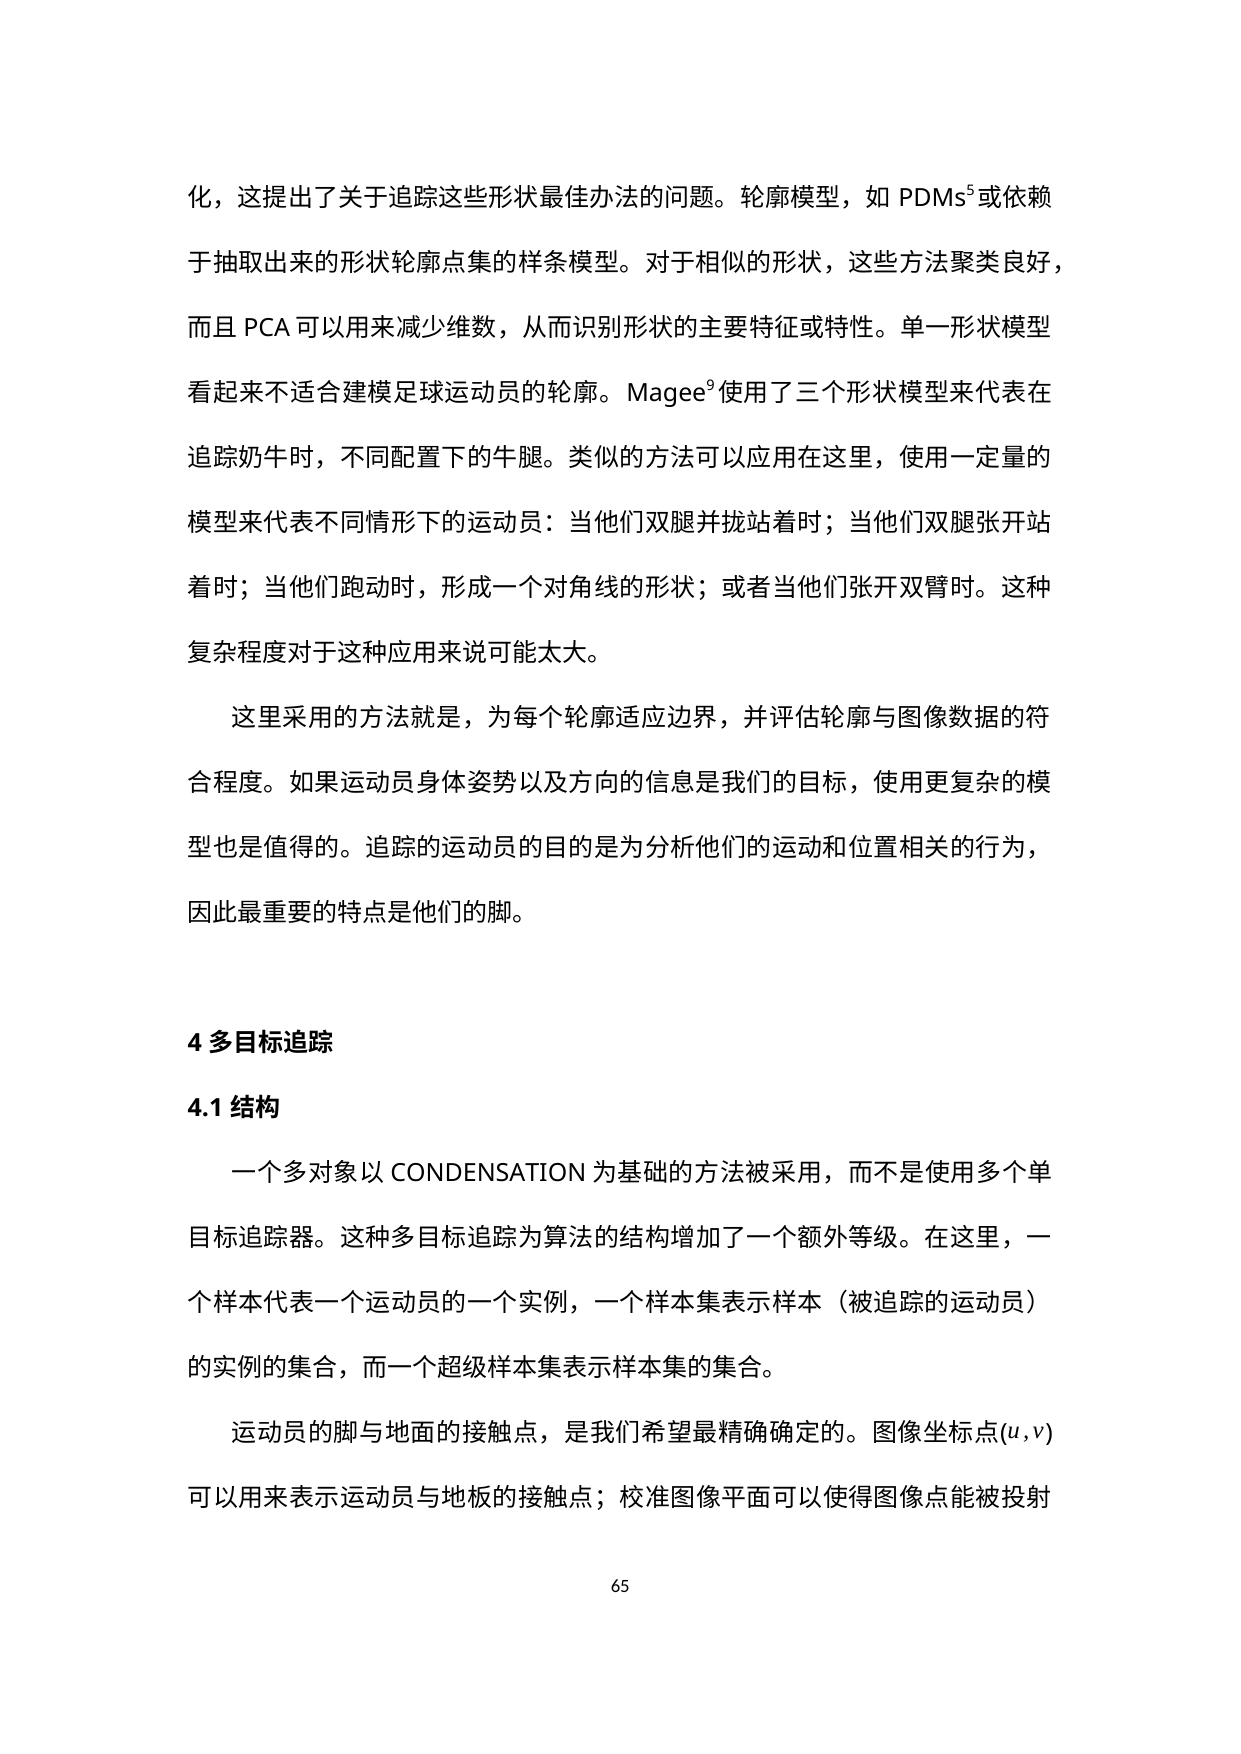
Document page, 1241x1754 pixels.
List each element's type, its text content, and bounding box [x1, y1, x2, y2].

text 4 多目标追踪 [187, 1008, 1053, 1073]
text 4.1 结构 [187, 1073, 1053, 1138]
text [187, 163, 1053, 683]
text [187, 1398, 1053, 1528]
text 这里采用的方法就是，为每个轮廓适应边界，并评估轮廓与图像数据的符合程度。如果运动员身体姿势以及方向的信息是我们的目标，使用更复杂的模型也是值得的。追踪的运动员的目的是为分析他们的运动和位置相关的行为，因此最重要的特点是他们的脚。 [187, 683, 1053, 943]
text 一个多对象以CONDENSATION为基础的方法被采用，而不是使用多个单目标追踪器。这种多目标追踪为算法的结构增加了一个额外等级。在这里，一个样本代表一个运动员的一个实例，一个样本集表示样本（被追踪的运动员）的实例的集合，而一个超级样本集表示样本集的集合。 [187, 1138, 1053, 1398]
